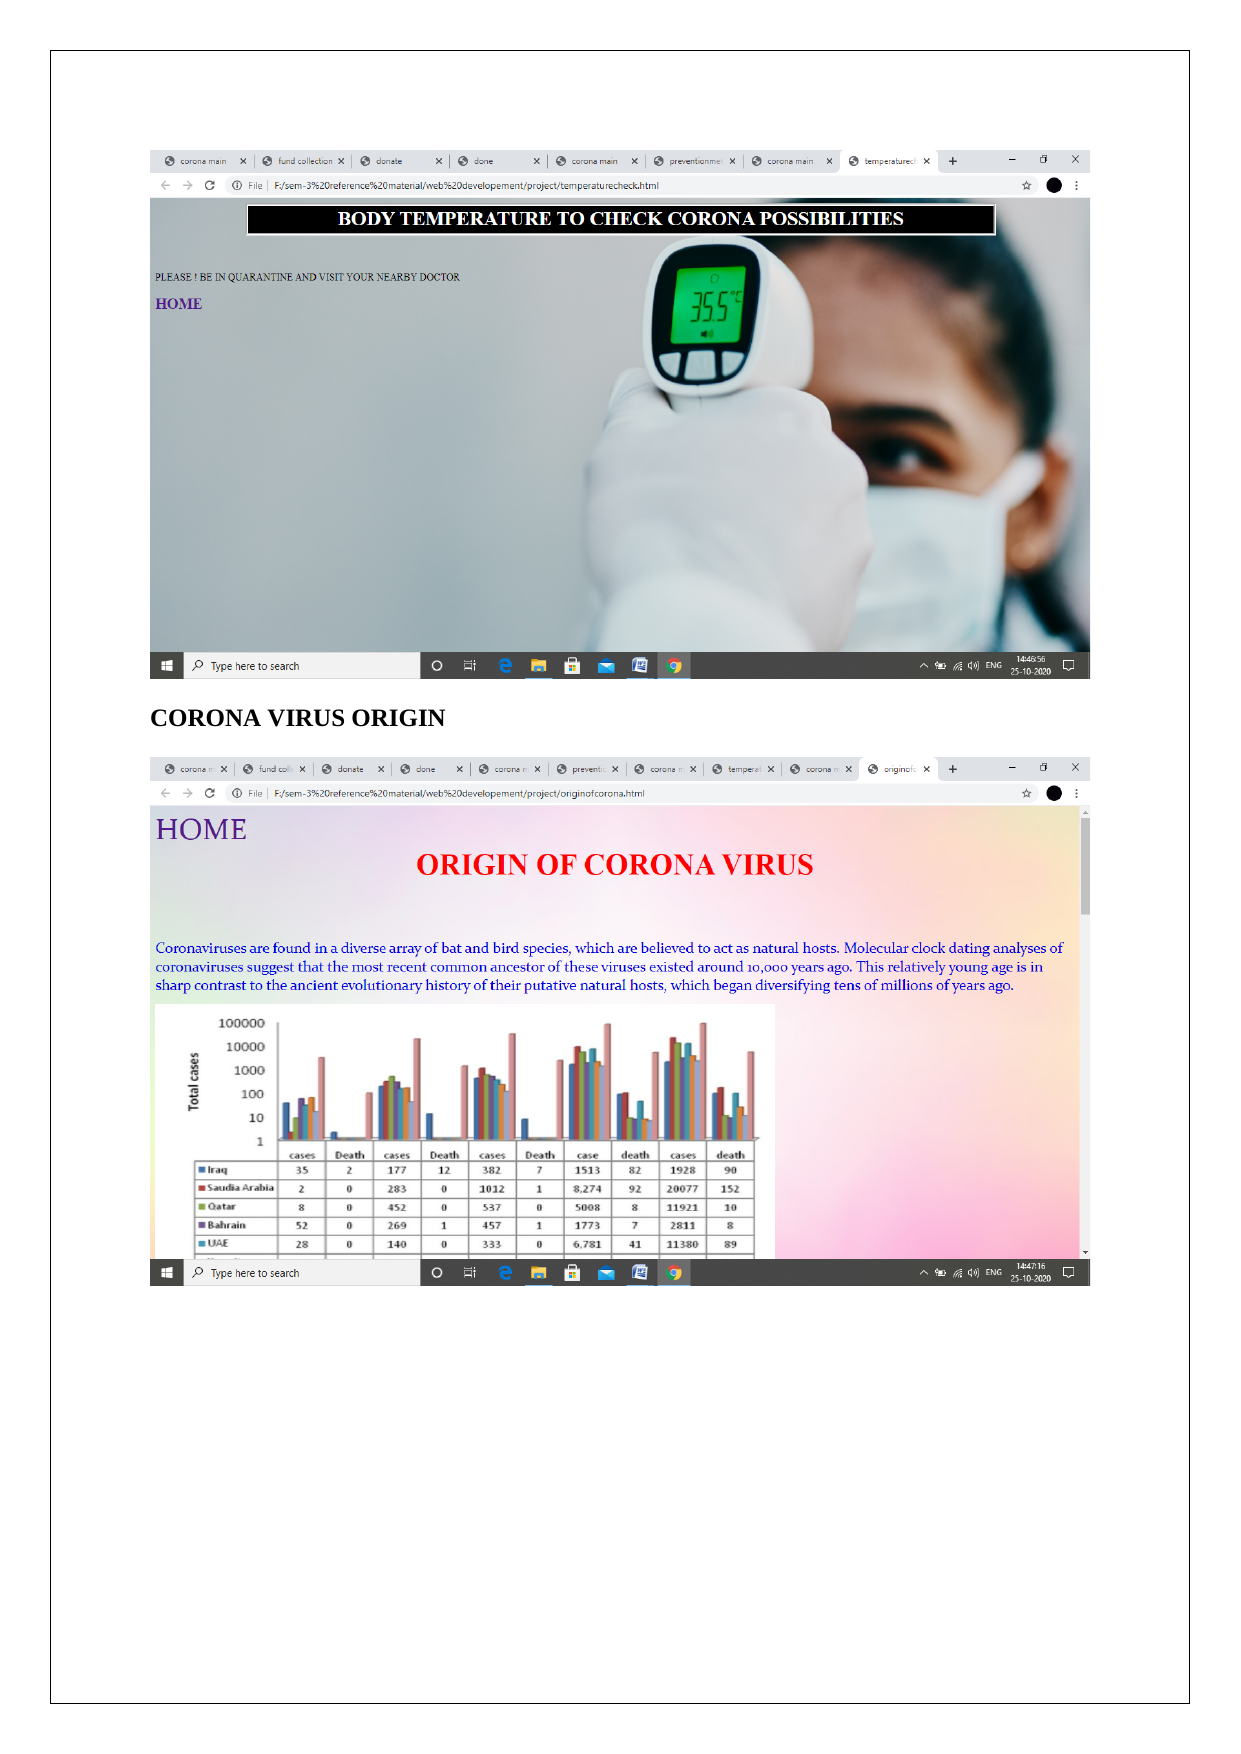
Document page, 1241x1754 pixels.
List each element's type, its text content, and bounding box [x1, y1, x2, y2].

text CORONA VIRUS ORIGIN [150, 703, 1090, 732]
picture [150, 757, 1091, 1286]
picture [150, 150, 1091, 679]
